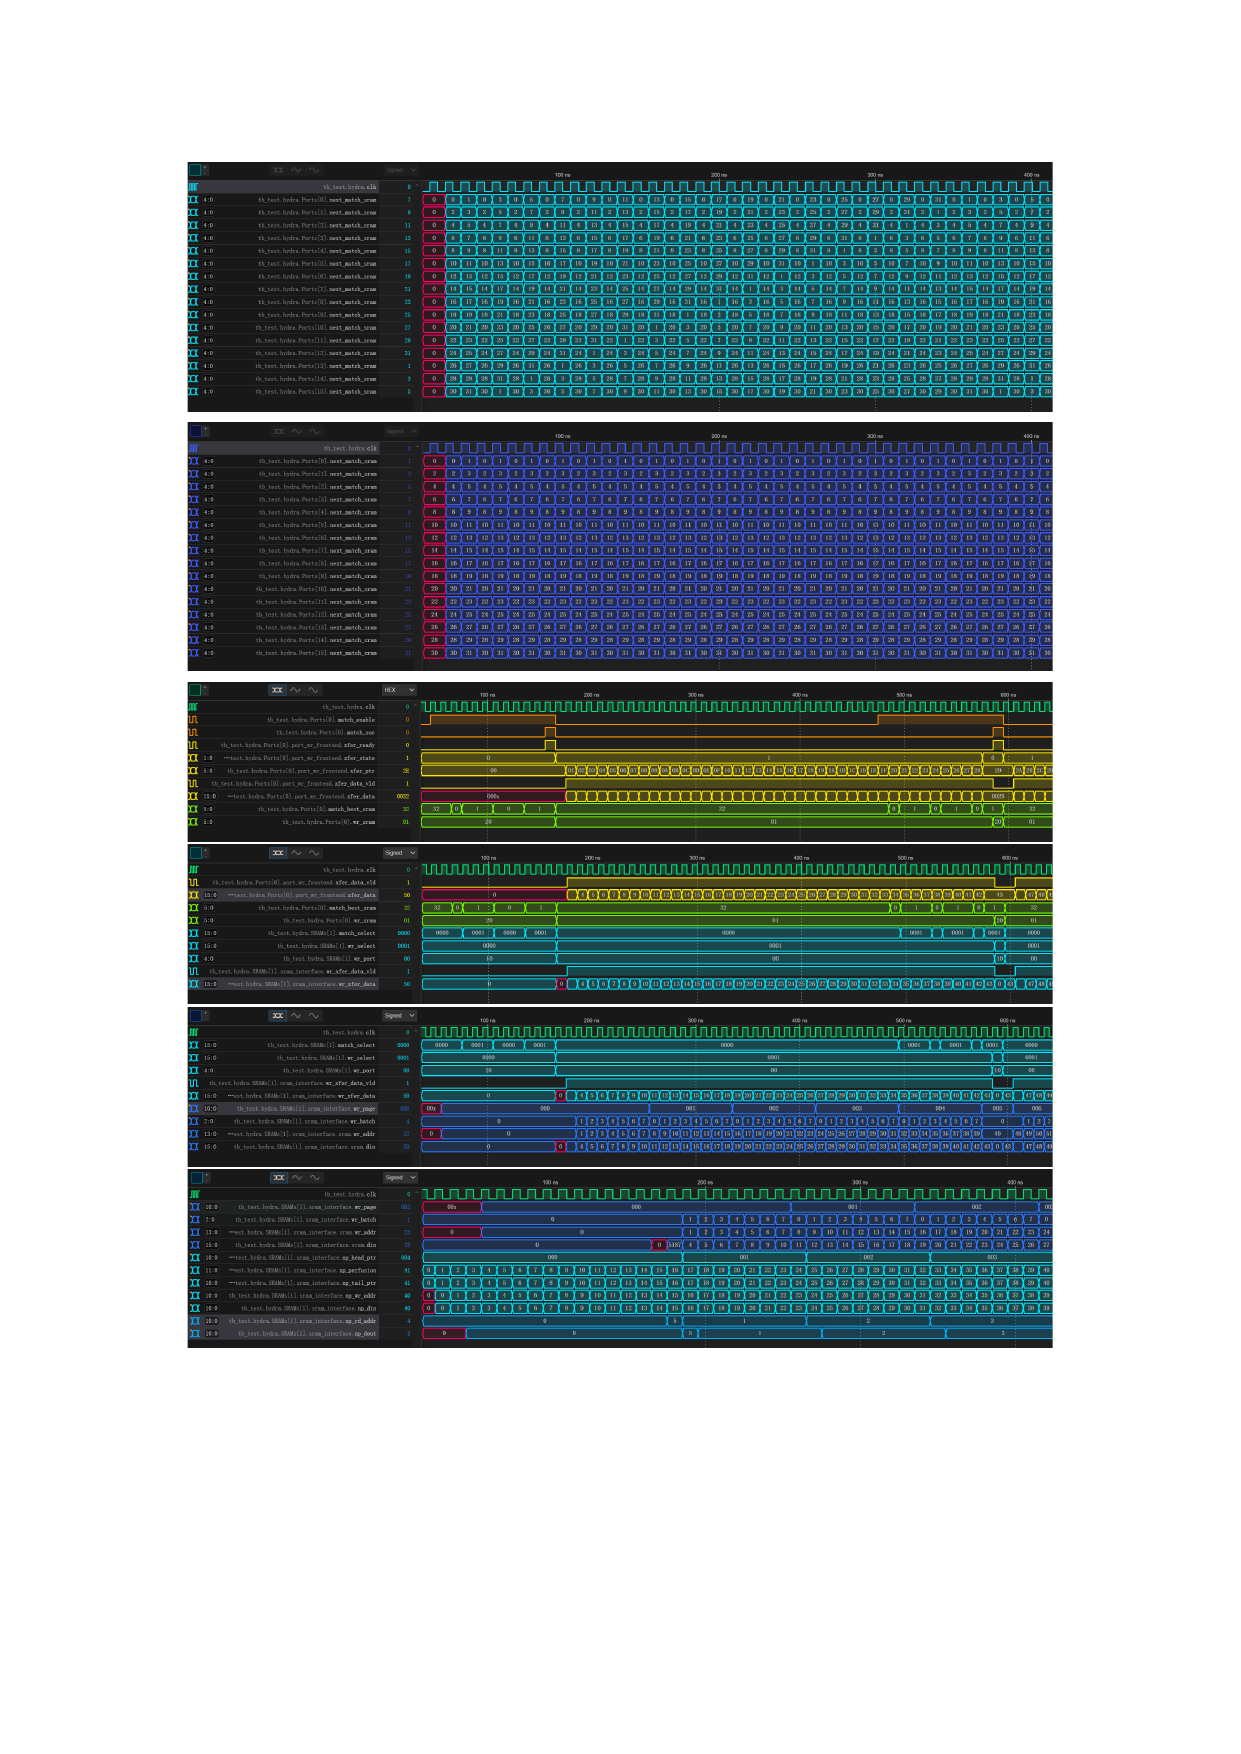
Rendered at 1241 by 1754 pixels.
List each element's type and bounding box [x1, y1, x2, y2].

picture [187, 422, 1053, 671]
picture [700, 1330, 820, 1337]
picture [187, 844, 1053, 1004]
picture [187, 1007, 1053, 1167]
picture [684, 1317, 805, 1325]
picture [187, 1169, 1053, 1348]
picture [824, 1330, 944, 1337]
picture [684, 1330, 696, 1337]
picture [932, 1317, 1053, 1325]
picture [187, 682, 1053, 842]
picture [808, 1317, 928, 1325]
picture [468, 1330, 681, 1337]
picture [187, 162, 1053, 412]
picture [669, 1317, 681, 1325]
picture [948, 1330, 1053, 1337]
picture [425, 1317, 665, 1325]
